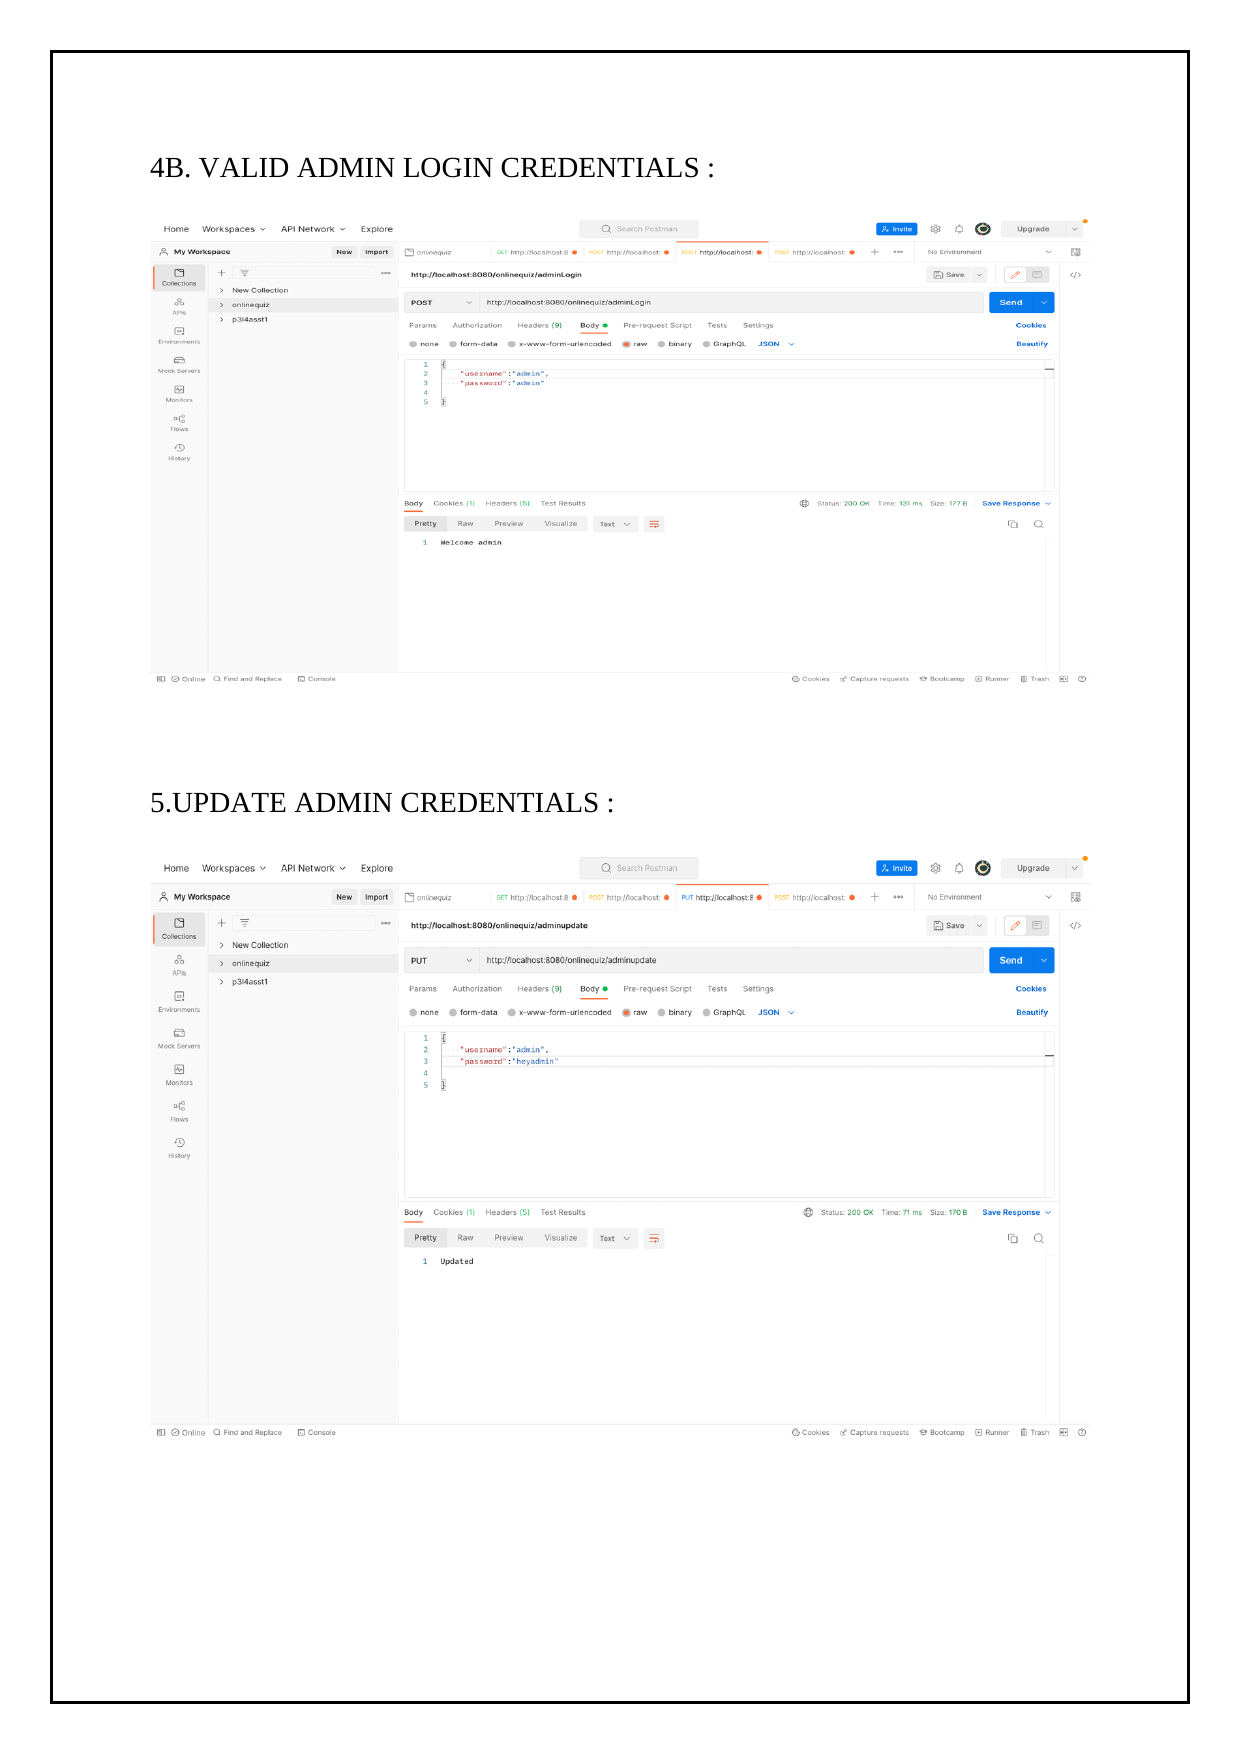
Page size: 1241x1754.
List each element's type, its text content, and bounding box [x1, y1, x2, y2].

picture [150, 852, 1091, 1440]
text 4B. VALID ADMIN LOGIN CREDENTIALS : [150, 150, 1090, 183]
text 5.UPDATE ADMIN CREDENTIALS : [150, 785, 1090, 819]
picture [150, 217, 1091, 685]
